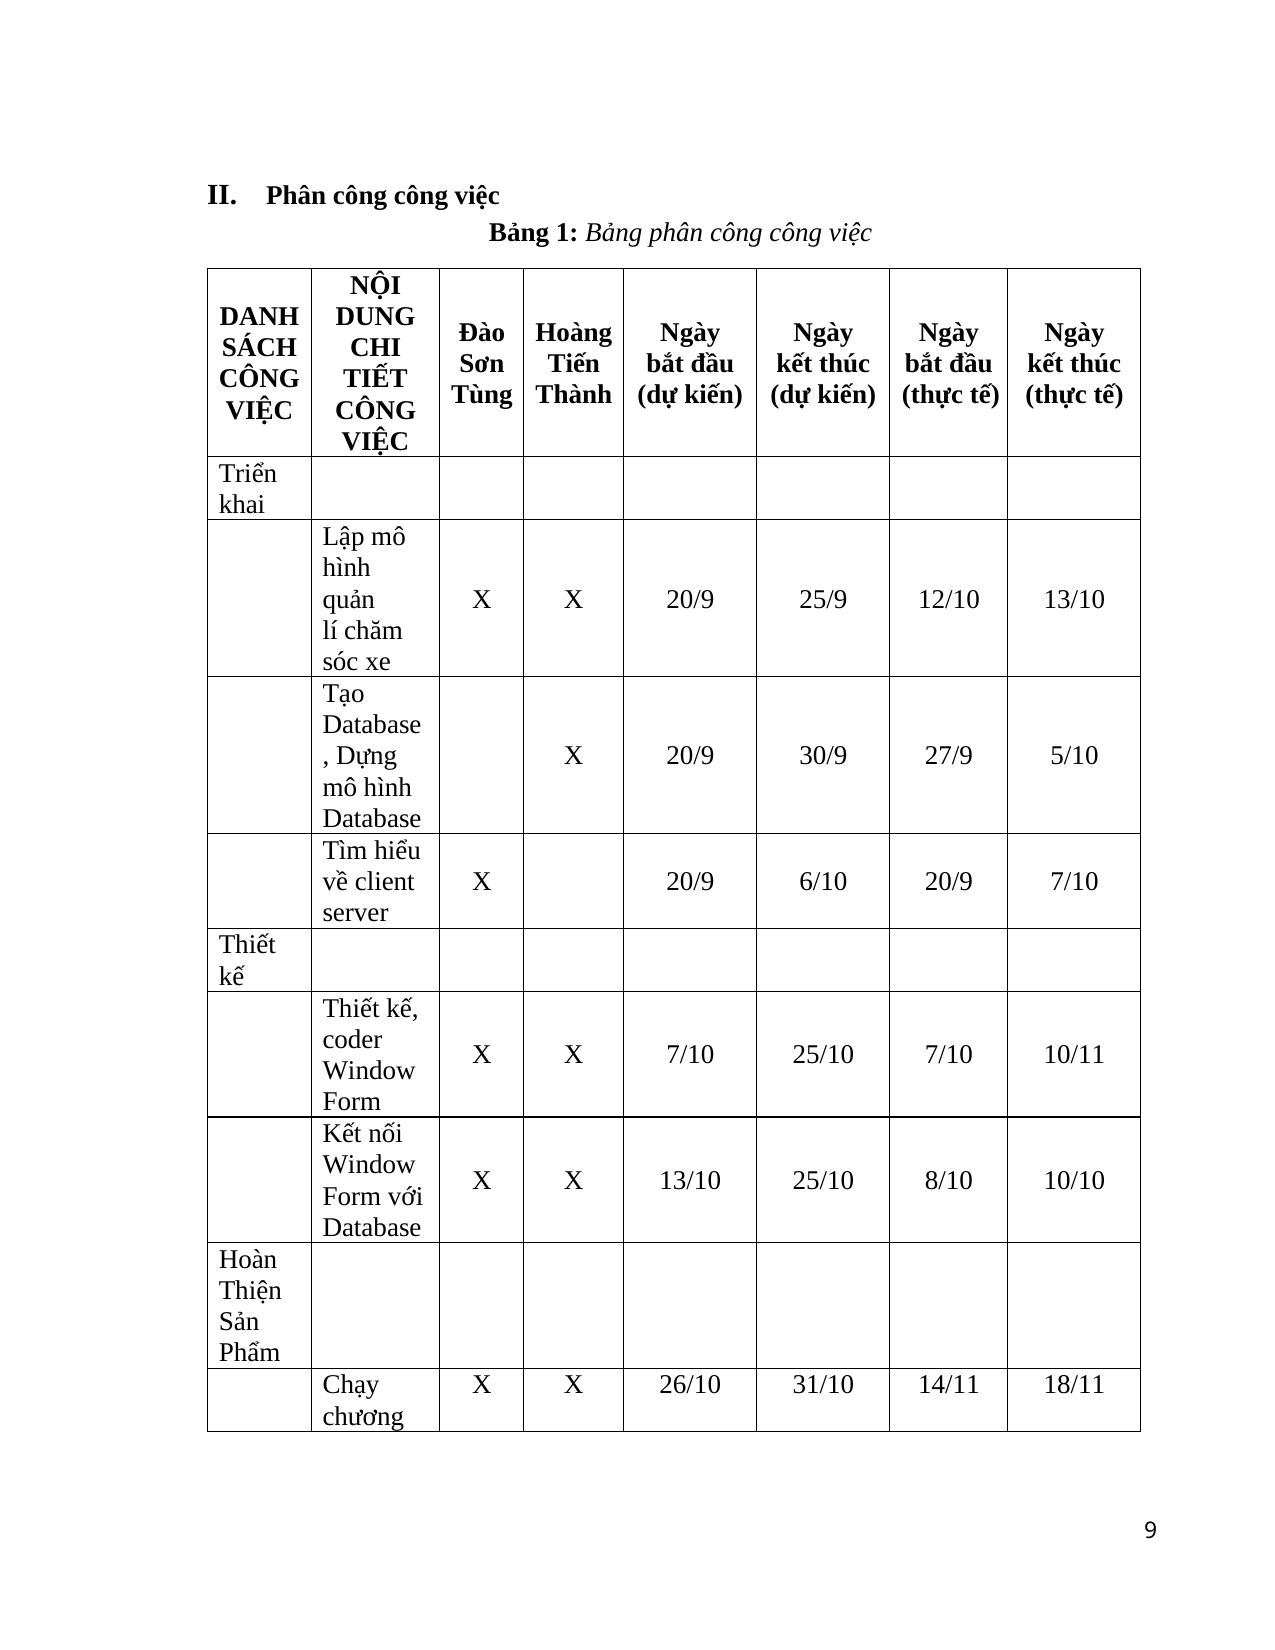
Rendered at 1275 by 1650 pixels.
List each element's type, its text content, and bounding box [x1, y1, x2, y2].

table_cell 13/10 [624, 1118, 756, 1242]
table_cell [1008, 929, 1140, 991]
table_header Ngày kết thúc (dự kiến) [757, 269, 889, 456]
table_cell 27/9 [890, 677, 1007, 833]
table_cell [208, 1118, 311, 1242]
table_cell 20/9 [624, 520, 756, 676]
table_cell [524, 1243, 623, 1368]
table_cell 30/9 [757, 677, 889, 833]
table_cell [312, 1369, 439, 1431]
table_cell X [524, 677, 623, 833]
table_cell 7/10 [1008, 834, 1140, 927]
table_cell X [524, 520, 623, 676]
table_header Ngày bắt đầu (dự kiến) [624, 269, 756, 456]
table_cell 10/11 [1008, 992, 1140, 1116]
list Phân công công việc [207, 177, 1157, 211]
table_cell 18/11 [1008, 1369, 1140, 1431]
table_cell 25/10 [757, 992, 889, 1116]
table_cell [524, 929, 623, 991]
table_cell Tạo Database, Dựng mô hình Database [312, 677, 439, 833]
table_cell [757, 457, 889, 519]
table_cell [312, 929, 439, 991]
table_cell X [440, 1369, 523, 1431]
table_cell [624, 929, 756, 991]
table_cell 12/10 [890, 520, 1007, 676]
table_cell Thiết kế [208, 929, 311, 991]
table_cell [440, 929, 523, 991]
table_cell X [524, 1118, 623, 1242]
table_cell 25/10 [757, 1118, 889, 1242]
list Bảng 1: Bảng phân công công việc [207, 216, 1157, 247]
table_header NỘI DUNG CHI TIẾT CÔNG VIỆC [312, 269, 439, 456]
table_cell 13/10 [1008, 520, 1140, 676]
table_cell Tìm hiểu về client server [312, 834, 439, 927]
table_cell [524, 457, 623, 519]
table_cell [757, 929, 889, 991]
table_cell X [524, 1369, 623, 1431]
table_cell [624, 1243, 756, 1368]
table_cell X [440, 992, 523, 1116]
table_cell [757, 1243, 889, 1368]
table_cell [440, 457, 523, 519]
table_cell [1008, 1243, 1140, 1368]
table_cell [208, 992, 311, 1116]
table_header Hoàng Tiến Thành [524, 269, 623, 456]
table_cell [208, 834, 311, 927]
table_cell Hoàn Thiện Sản Phẩm [208, 1243, 311, 1368]
table_cell 26/10 [624, 1369, 756, 1431]
table_cell [208, 520, 311, 676]
table_cell 7/10 [890, 992, 1007, 1116]
table_cell Thiết kế, coder Window Form [312, 992, 439, 1116]
table_cell [440, 677, 523, 833]
table_cell 25/9 [757, 520, 889, 676]
table_cell X [440, 834, 523, 927]
table_cell 10/10 [1008, 1118, 1140, 1242]
table_cell 14/11 [890, 1369, 1007, 1431]
table_cell 7/10 [624, 992, 756, 1116]
table_cell 20/9 [624, 677, 756, 833]
table_cell X [524, 992, 623, 1116]
table_cell [890, 929, 1007, 991]
table_cell 20/9 [624, 834, 756, 927]
table_cell [312, 1243, 439, 1368]
table_header DANH SÁCH CÔNG VIỆC [208, 269, 311, 456]
table_cell Lập mô hình quản lí chăm sóc xe [312, 520, 439, 676]
table_cell X [440, 1118, 523, 1242]
table_cell Triển khai [208, 457, 311, 519]
table_header Ngày kết thúc (thực tế) [1008, 269, 1140, 456]
table_cell X [440, 520, 523, 676]
table_cell [208, 677, 311, 833]
table_cell 20/9 [890, 834, 1007, 927]
table_cell 5/10 [1008, 677, 1140, 833]
table_cell [440, 1243, 523, 1368]
table_cell 8/10 [890, 1118, 1007, 1242]
table_cell Kết nối Window Form với Database [312, 1118, 439, 1242]
table_cell [1008, 457, 1140, 519]
table_cell [890, 457, 1007, 519]
table_cell [890, 1243, 1007, 1368]
table_header Đào Sơn Tùng [440, 269, 523, 456]
table_cell [624, 457, 756, 519]
table_cell [524, 834, 623, 927]
table_cell 6/10 [757, 834, 889, 927]
table_cell 31/10 [757, 1369, 889, 1431]
table_header Ngày bắt đầu (thực tế) [890, 269, 1007, 456]
table_cell [312, 457, 439, 519]
table_cell [208, 1369, 311, 1431]
